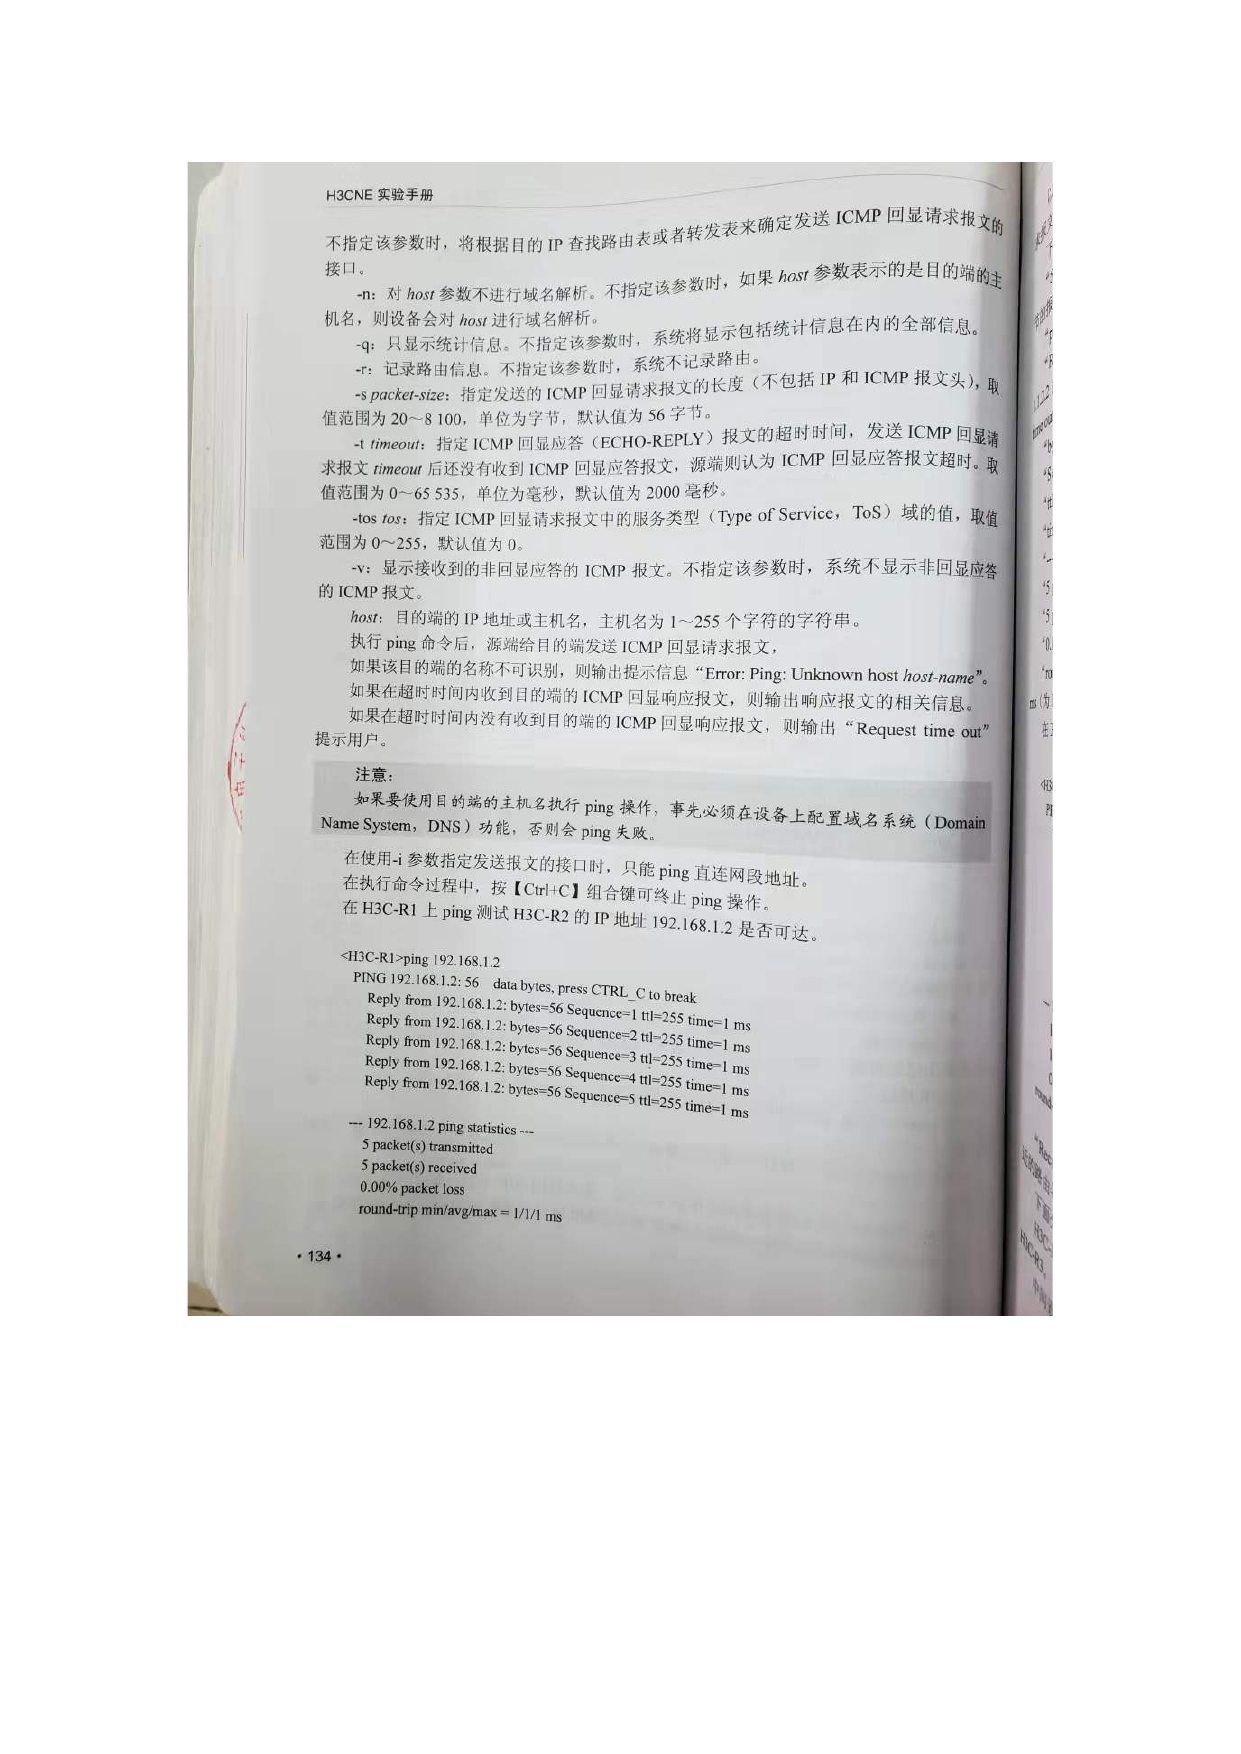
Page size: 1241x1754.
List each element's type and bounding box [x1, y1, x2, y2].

picture [187, 162, 1053, 1316]
